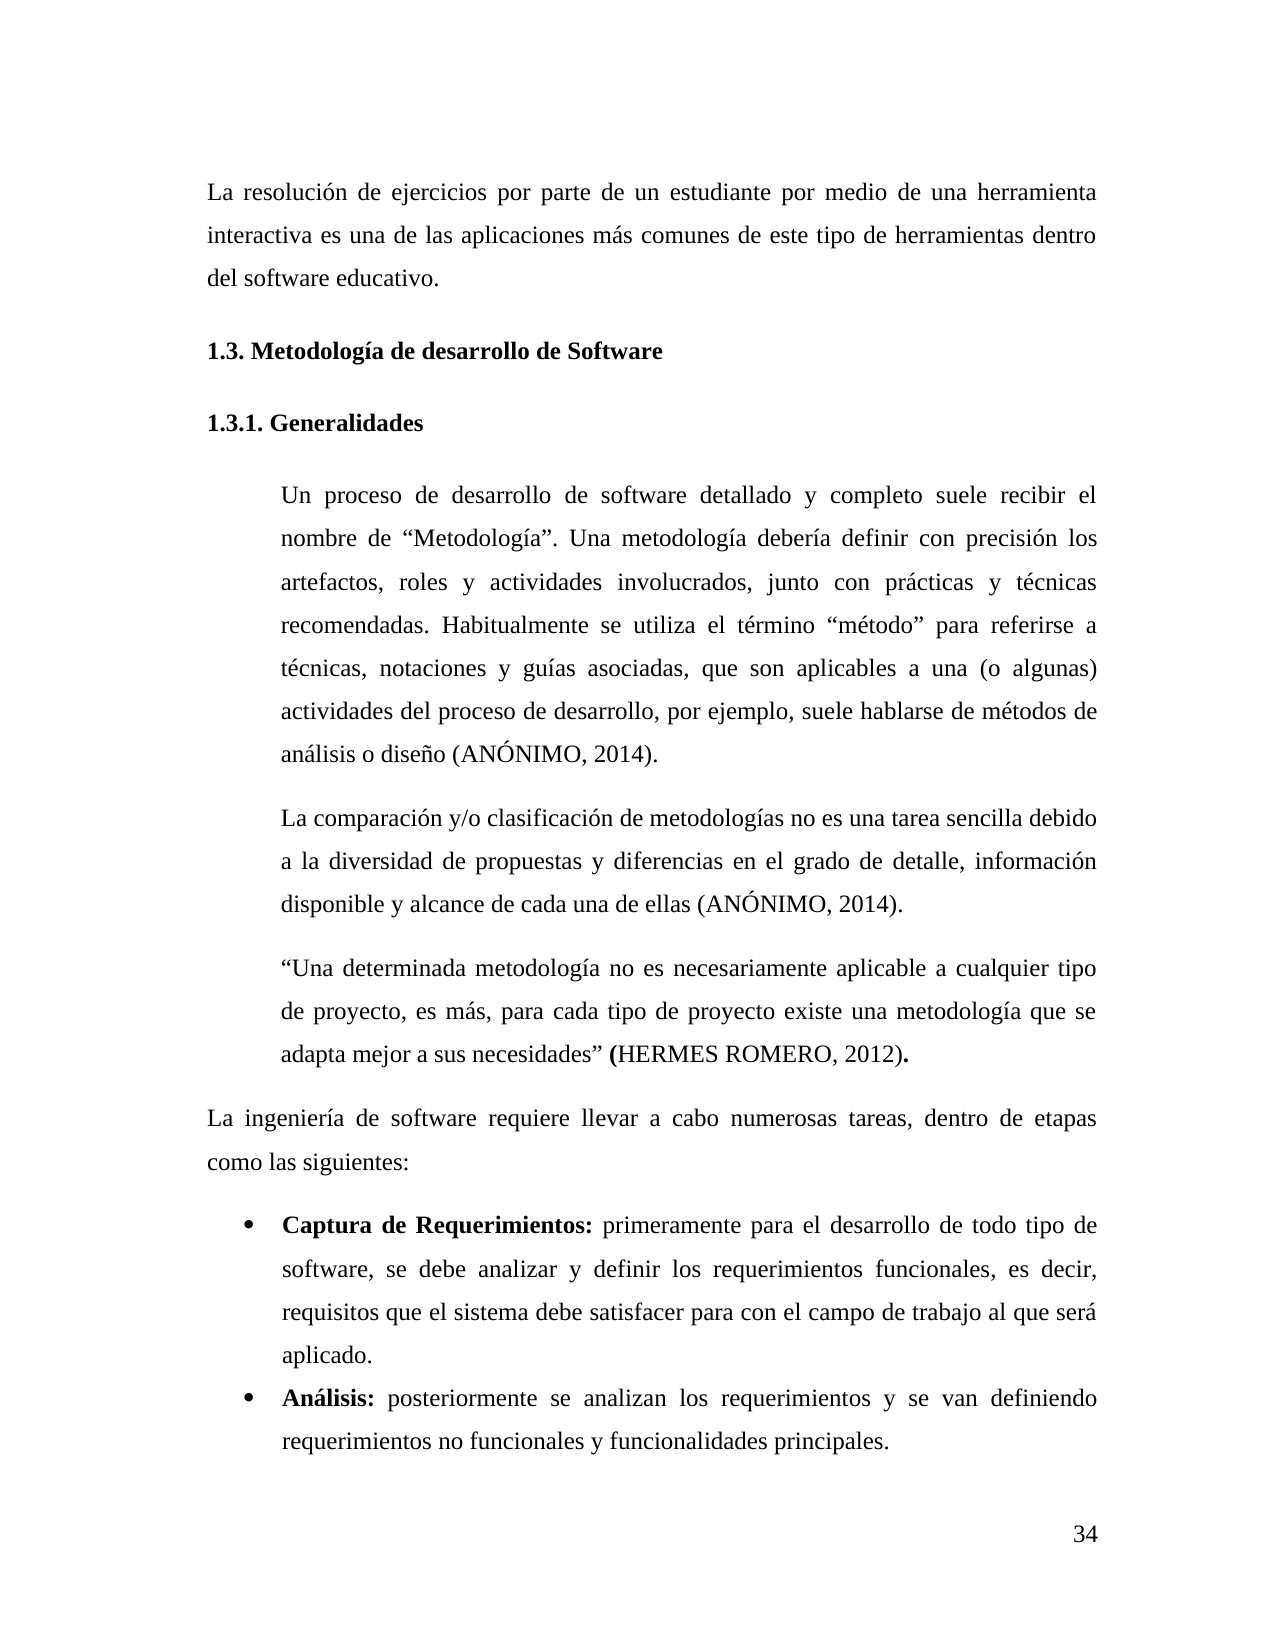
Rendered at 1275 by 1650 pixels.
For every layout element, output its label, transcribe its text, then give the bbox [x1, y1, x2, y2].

text La resolución de ejercicios por parte de un estudiante por medio de una herramienta interactiva es una de las aplicaciones más comunes de este tipo de herramientas dentro del software educativo. [207, 177, 1098, 292]
subtitle 1.3.1. Generalidades [207, 408, 1098, 437]
subtitle 1.3. Metodología de desarrollo de Software [207, 336, 1098, 364]
text La comparación y/o clasificación de metodologías no es una tarea sencilla debido a la diversidad de propuestas y diferencias en el grado de detalle, información disponible y alcance de cada una de ellas (Anónimo, 2014). [281, 803, 1098, 918]
text “Una determinada metodología no es necesariamente aplicable a cualquier tipo de proyecto, es más, para cada tipo de proyecto existe una metodología que se adapta mejor a sus necesidades” (Hermes Romero, 2012). [281, 953, 1098, 1068]
list Captura de Requerimientos: primeramente para el desarrollo de todo tipo de software, se debe analizar y definir los requerimientos funcionales, es decir, requisitos que el sistema debe satisfacer para con el campo de trabajo al que será aplicado. [244, 1211, 1098, 1369]
text La ingeniería de software requiere llevar a cabo numerosas tareas, dentro de etapas como las siguientes: [207, 1132, 1098, 1175]
list Análisis: posteriormente se analizan los requerimientos y se van definiendo requerimientos no funcionales y funcionalidades principales. [244, 1383, 1098, 1455]
text Un proceso de desarrollo de software detallado y completo suele recibir el nombre de “Metodología”. Una metodología debería definir con precisión los artefactos, roles y actividades involucrados, junto con prácticas y técnicas recomendadas. Habitualmente se utiliza el término “método” para referirse a técnicas, notaciones y guías asociadas, que son aplicables a una (o algunas) actividades del proceso de desarrollo, por ejemplo, suele hablarse de métodos de análisis o diseño (Anónimo, 2014). [281, 480, 1098, 768]
